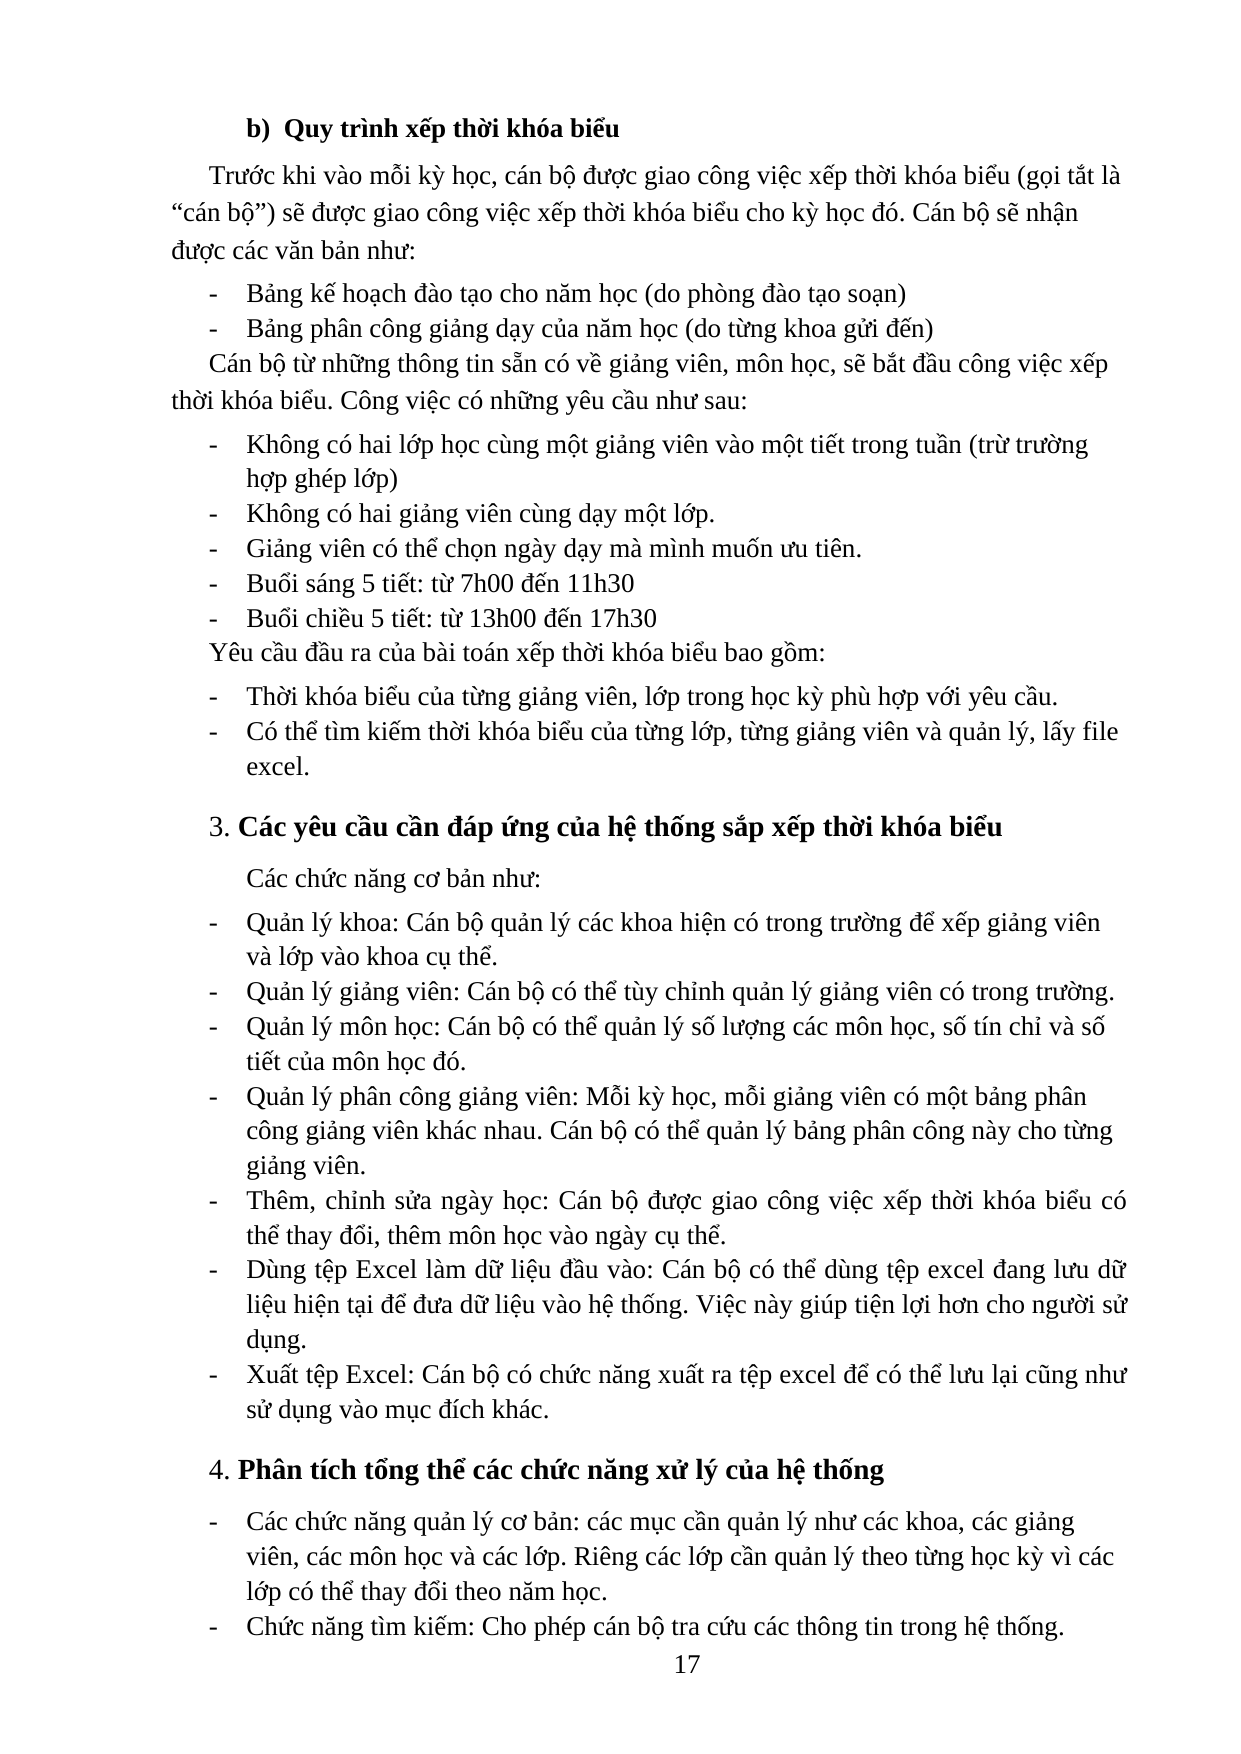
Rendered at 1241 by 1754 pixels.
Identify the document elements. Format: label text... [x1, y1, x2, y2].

text Quản lý môn học: Cán bộ có thể quản lý số lượng các môn học, số tín chỉ và số tiết của môn học đó. [208, 1010, 1128, 1076]
text Yêu cầu đầu ra của bài toán xếp thời khóa biểu bao gồm: [171, 636, 1128, 668]
list Thêm, chỉnh sửa ngày học: Cán bộ được giao công việc xếp thời khóa biểu có thể thay đổi, thêm môn học vào ngày cụ thể. [208, 1184, 1128, 1250]
text Quản lý phân công giảng viên: Mỗi kỳ học, mỗi giảng viên có một bảng phân công giảng viên khác nhau. Cán bộ có thể quản lý bảng phân công này cho từng giảng viên. [208, 1079, 1128, 1180]
text Buổi chiều 5 tiết: từ 13h00 đến 17h30 [208, 602, 1128, 633]
text Không có hai giảng viên cùng dạy một lớp. [208, 497, 1128, 528]
subtitle Các yêu cầu cần đáp ứng của hệ thống sắp xếp thời khóa biểu [208, 809, 1128, 843]
text Quản lý khoa: Cán bộ quản lý các khoa hiện có trong trường để xếp giảng viên và lớp vào khoa cụ thể. [208, 906, 1128, 972]
list Dùng tệp Excel làm dữ liệu đầu vào: Cán bộ có thể dùng tệp excel đang lưu dữ liệu hiện tại để đưa dữ liệu vào hệ thống. Việc này giúp tiện lợi hơn cho người sử dụng. [208, 1253, 1128, 1354]
subtitle Quy trình xếp thời khóa biểu [246, 112, 1128, 144]
subtitle Phân tích tổng thể các chức năng xử lý của hệ thống [208, 1452, 1128, 1486]
text Chức năng tìm kiếm: Cho phép cán bộ tra cứu các thông tin trong hệ thống. [208, 1609, 1128, 1641]
text Buổi sáng 5 tiết: từ 7h00 đến 11h30 [208, 567, 1128, 598]
text Không có hai lớp học cùng một giảng viên vào một tiết trong tuần (trừ trường hợp ghép lớp) [208, 428, 1128, 494]
text Bảng kế hoạch đào tạo cho năm học (do phòng đào tạo soạn) [208, 277, 1128, 308]
text Trước khi vào mỗi kỳ học, cán bộ được giao công việc xếp thời khóa biểu (gọi tắt là “cán bộ”) sẽ được giao công việc xếp thời khóa biểu cho kỳ học đó. Cán bộ sẽ nhận được các văn bản như: [171, 159, 1128, 265]
text Thời khóa biểu của từng giảng viên, lớp trong học kỳ phù hợp với yêu cầu. [208, 680, 1128, 711]
text Bảng phân công giảng dạy của năm học (do từng khoa gửi đến) [208, 312, 1128, 343]
text Có thể tìm kiếm thời khóa biểu của từng lớp, từng giảng viên và quản lý, lấy file excel. [208, 715, 1128, 781]
text Cán bộ từ những thông tin sẵn có về giảng viên, môn học, sẽ bắt đầu công việc xếp thời khóa biểu. Công việc có những yêu cầu như sau: [171, 347, 1128, 415]
text Các chức năng cơ bản như: [246, 862, 1128, 893]
list Xuất tệp Excel: Cán bộ có chức năng xuất ra tệp excel để có thể lưu lại cũng như sử dụng vào mục đích khác. [208, 1358, 1128, 1424]
text Giảng viên có thể chọn ngày dạy mà mình muốn ưu tiên. [208, 532, 1128, 563]
text Các chức năng quản lý cơ bản: các mục cần quản lý như các khoa, các giảng viên, các môn học và các lớp. Riêng các lớp cần quản lý theo từng học kỳ vì các lớp có thể thay đổi theo năm học. [208, 1505, 1128, 1606]
text Quản lý giảng viên: Cán bộ có thể tùy chỉnh quản lý giảng viên có trong trường. [208, 975, 1128, 1006]
